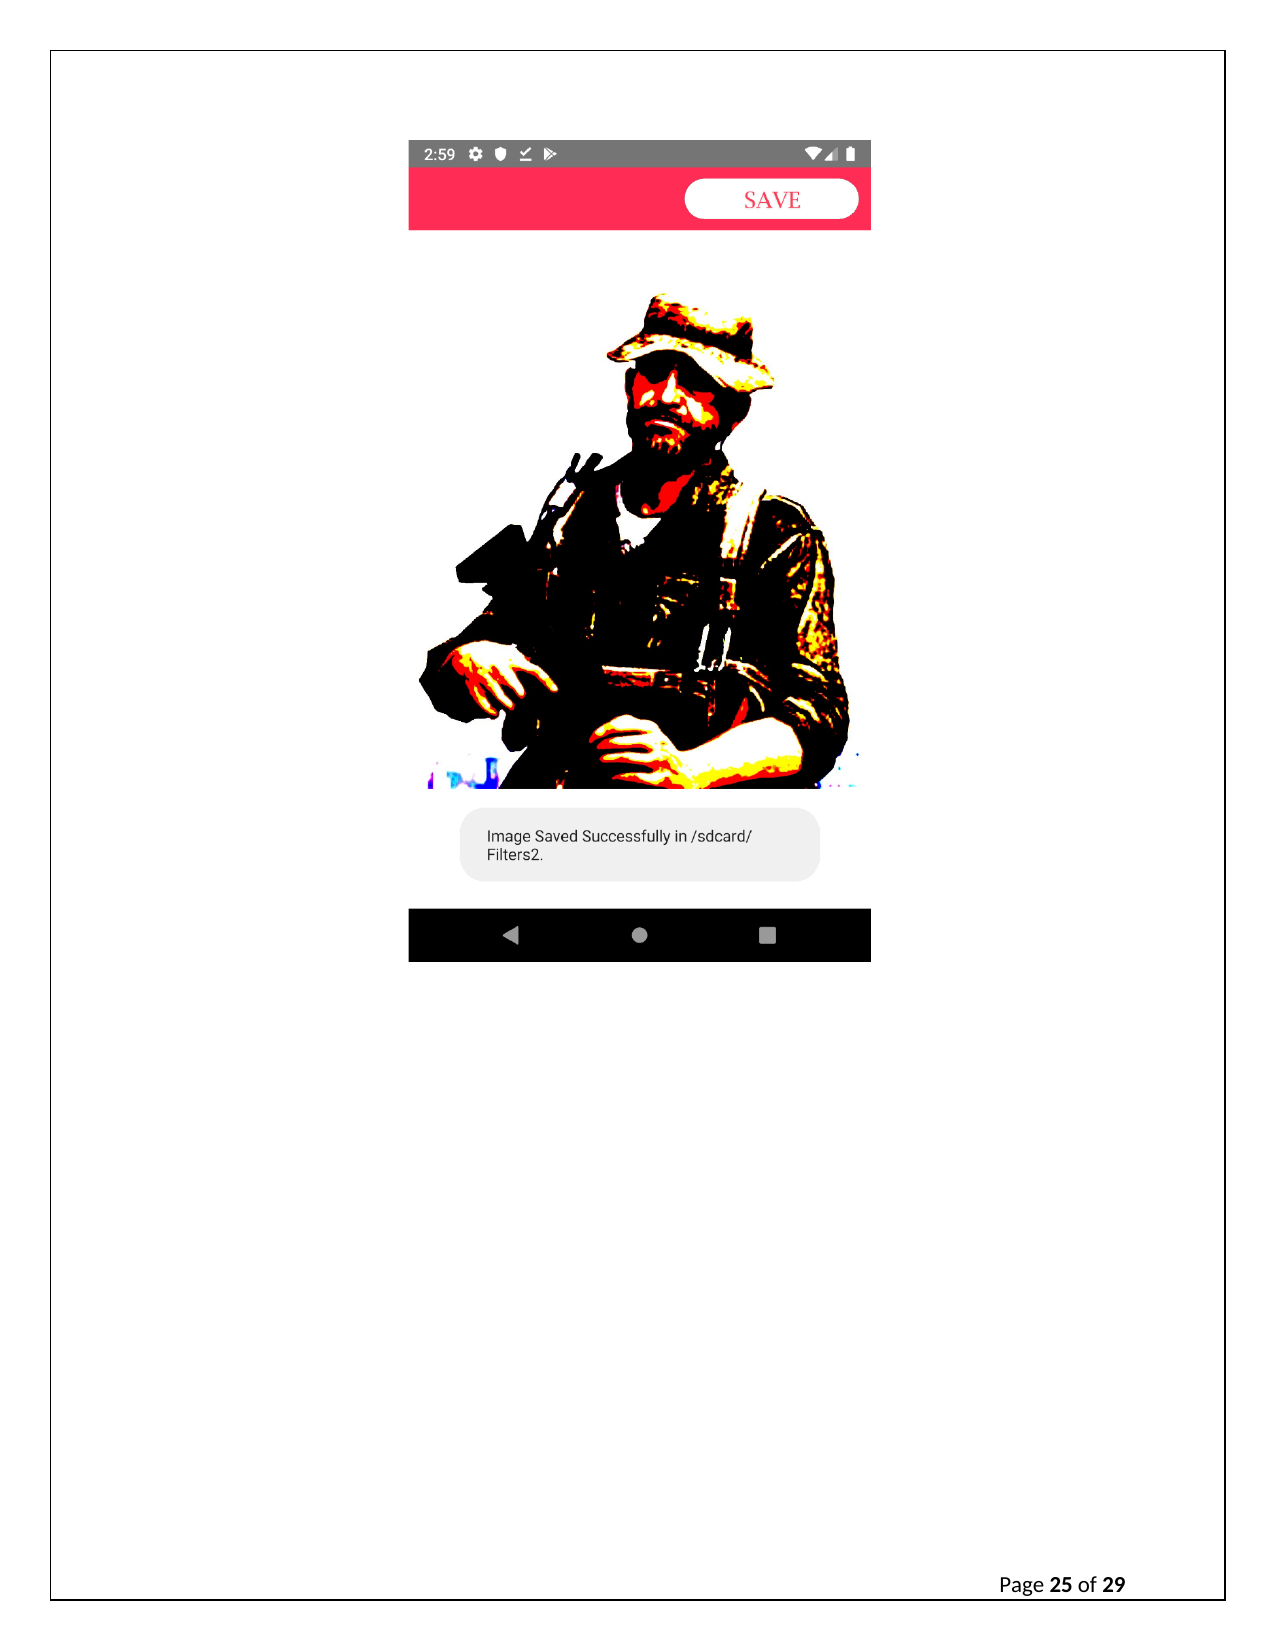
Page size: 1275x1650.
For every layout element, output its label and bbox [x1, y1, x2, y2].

picture [408, 140, 871, 962]
